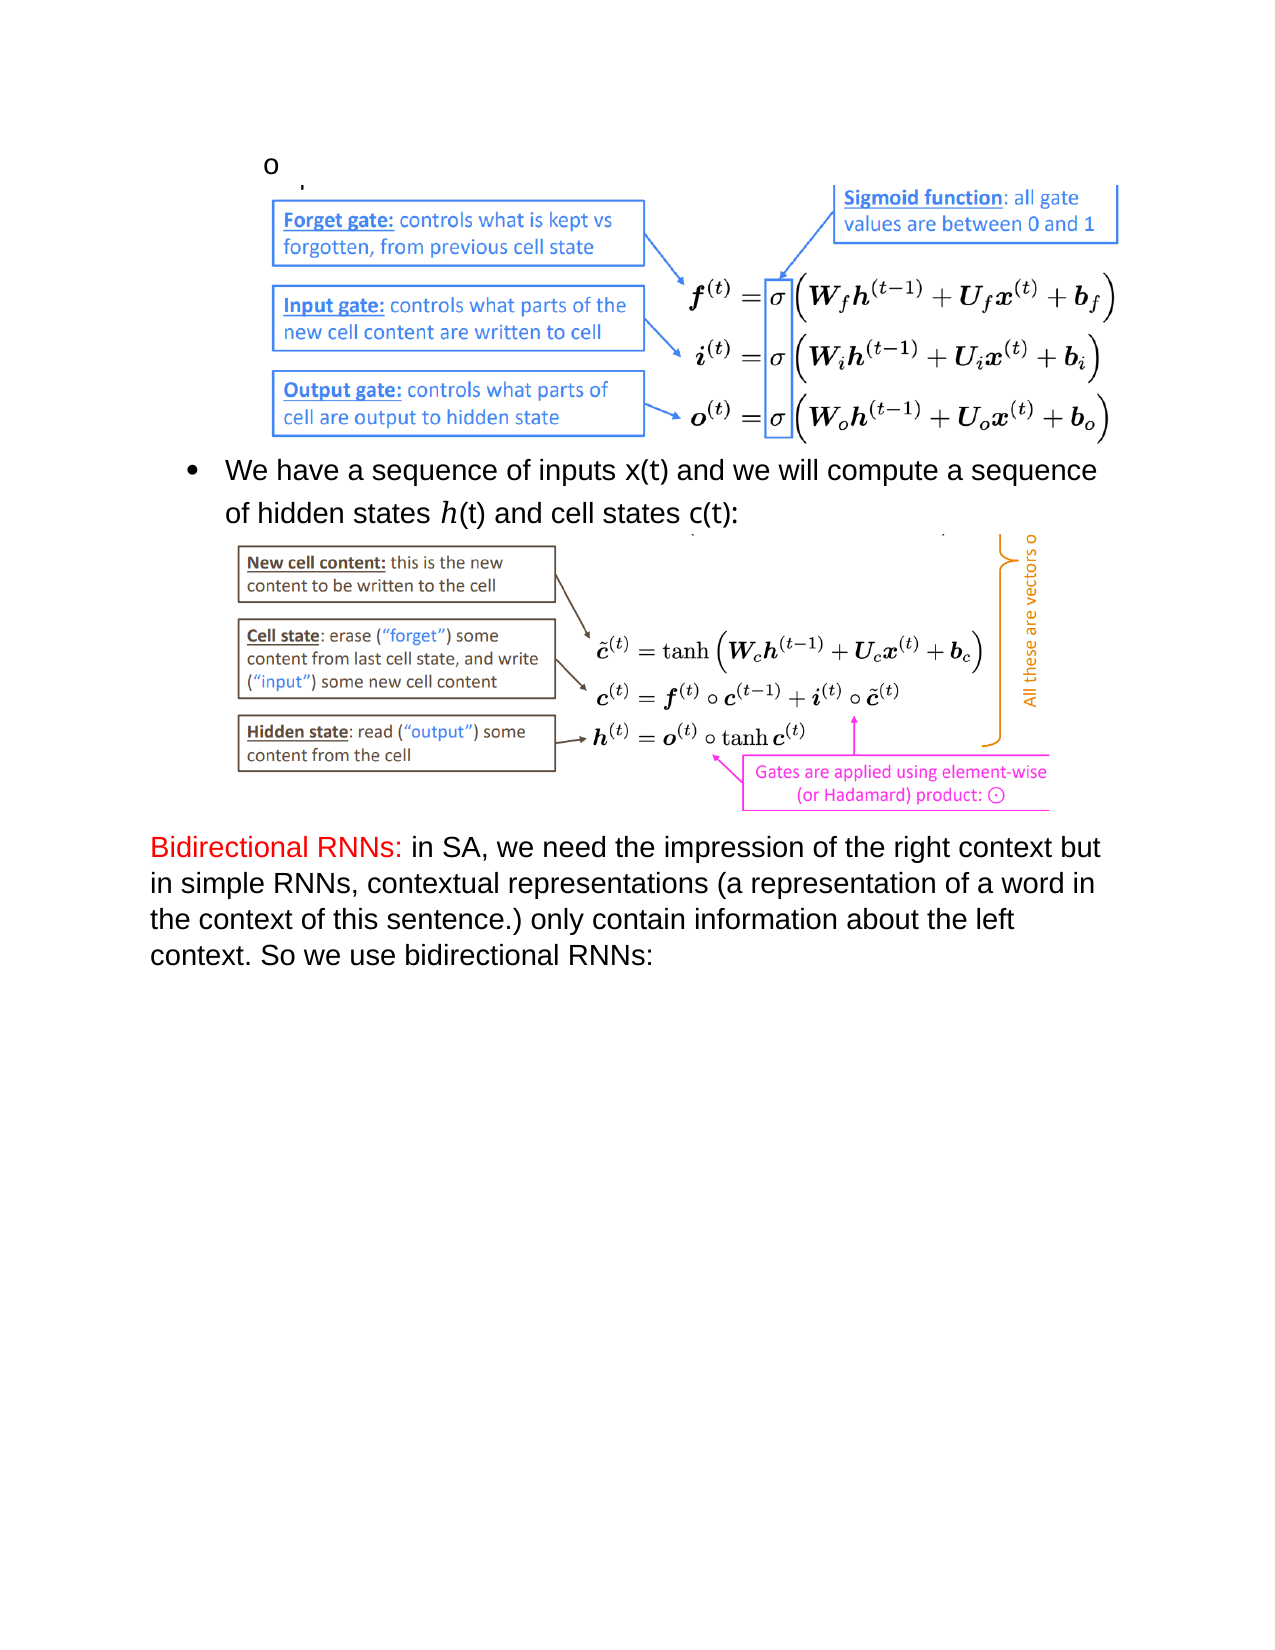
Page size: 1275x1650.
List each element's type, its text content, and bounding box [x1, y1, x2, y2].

picture [225, 534, 1050, 811]
list We have a sequence of inputs x(t) and we will compute a sequence of hidden states ℎ(t) and cell states c(t): [187, 449, 1125, 532]
text Bidirectional RNNs: in SA, we need the impression of the right context but in simple RNNs, contextual representations (a representation of a word in the context of this sentence.) only contain information about the left context. So we use bidirectional RNNs: [150, 830, 1125, 972]
picture [262, 185, 1132, 447]
